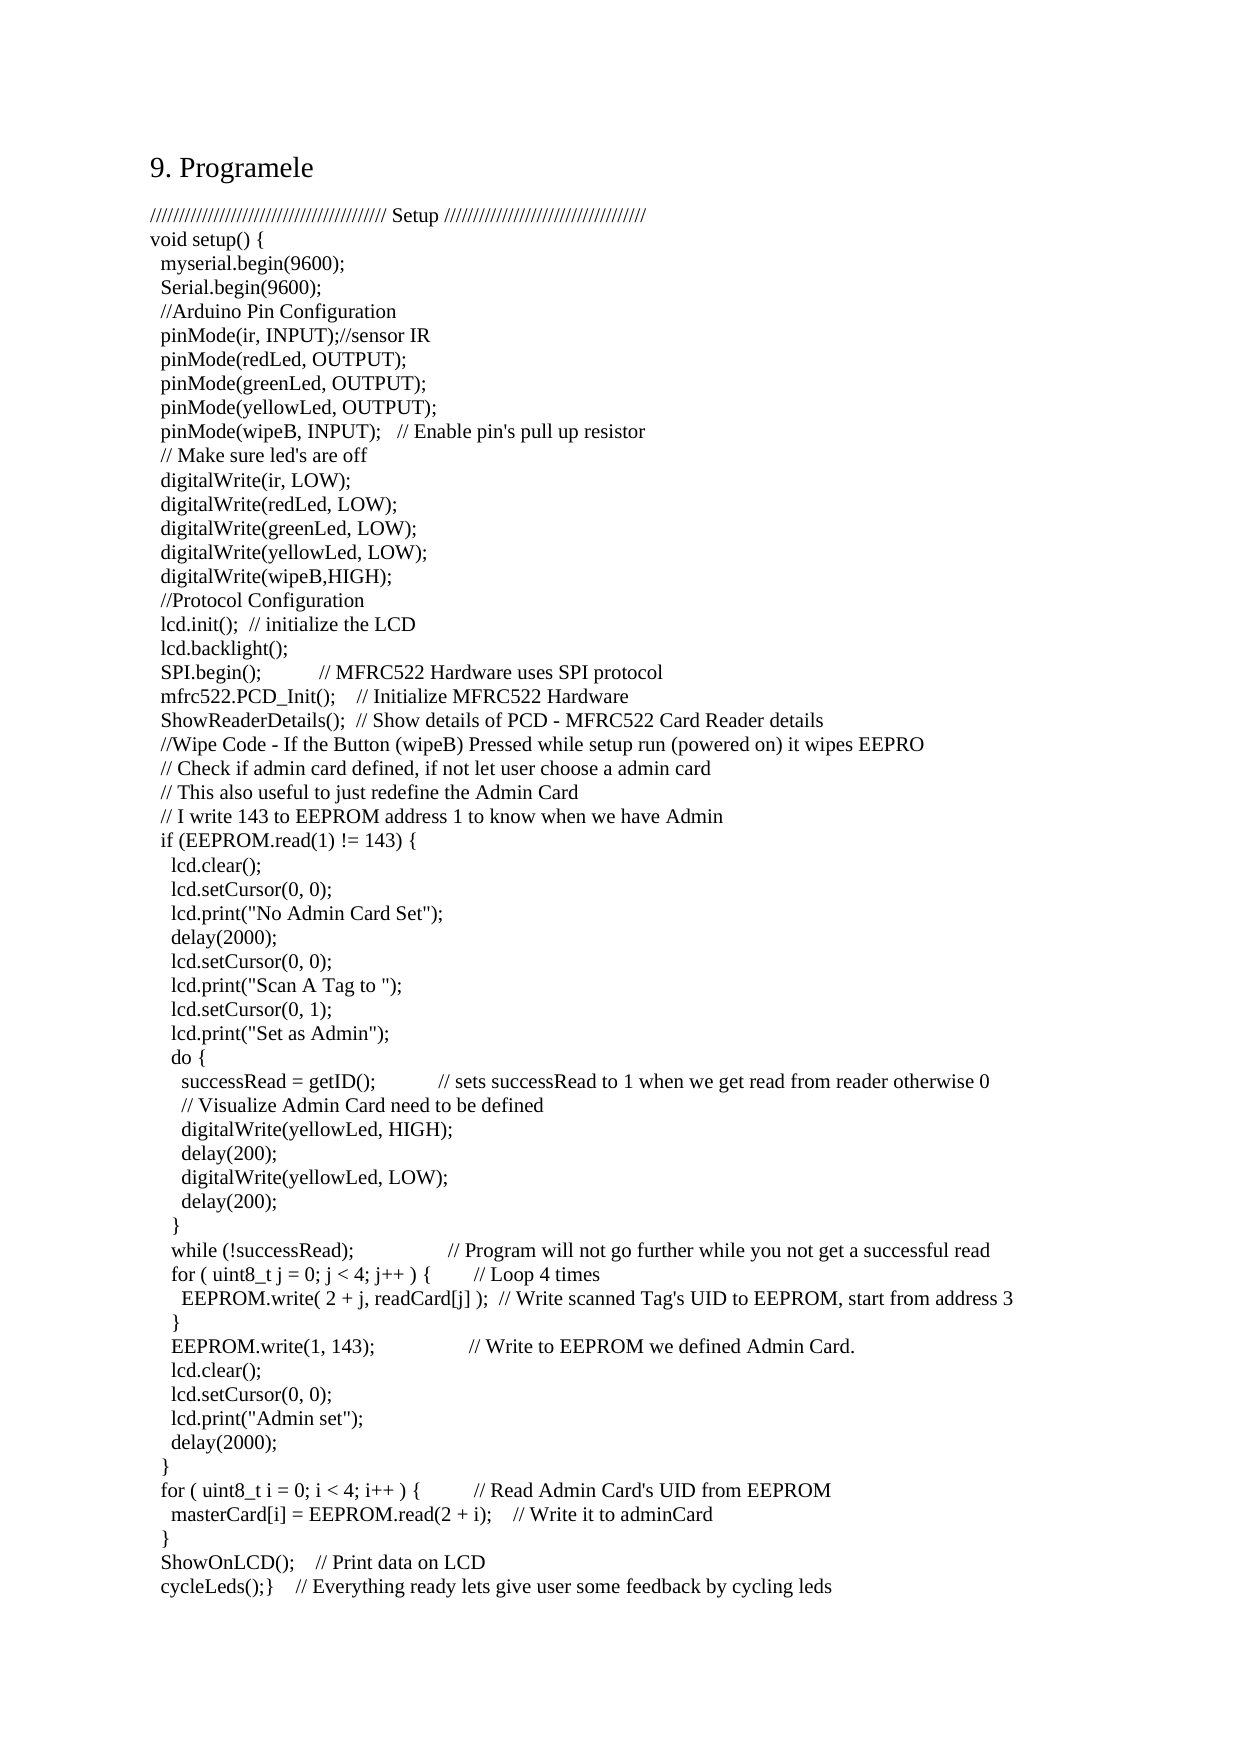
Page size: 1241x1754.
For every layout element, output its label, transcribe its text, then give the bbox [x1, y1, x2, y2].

text digitalWrite(greenLed, LOW); [150, 516, 1090, 540]
text digitalWrite(wipeB,HIGH); [150, 564, 1090, 588]
text pinMode(wipeB, INPUT); // Enable pin's pull up resistor [150, 419, 1090, 443]
text while (!successRead); // Program will not go further while you not get a successful read [150, 1237, 1090, 1262]
text // I write 143 to EEPROM address 1 to know when we have Admin [150, 804, 1090, 828]
text lcd.clear(); [150, 852, 1090, 877]
text lcd.setCursor(0, 0); [150, 949, 1090, 973]
text delay(200); [150, 1189, 1090, 1213]
text digitalWrite(redLed, LOW); [150, 492, 1090, 516]
text lcd.print("Scan A Tag to "); [150, 973, 1090, 997]
text lcd.setCursor(0, 1); [150, 997, 1090, 1021]
text //Protocol Configuration [150, 588, 1090, 612]
text digitalWrite(yellowLed, LOW); [150, 540, 1090, 564]
text digitalWrite(yellowLed, HIGH); [150, 1117, 1090, 1141]
text myserial.begin(9600); [150, 251, 1090, 275]
text 9. Programele [150, 150, 1090, 183]
text ///////////////////////////////////////// Setup /////////////////////////////////// [150, 203, 1090, 227]
text cycleLeds();} // Everything ready lets give user some feedback by cycling leds [150, 1574, 1090, 1598]
text // Make sure led's are off [150, 443, 1090, 467]
text lcd.backlight(); [150, 636, 1090, 660]
text void setup() { [150, 227, 1090, 251]
text delay(2000); [150, 1430, 1090, 1454]
text if (EEPROM.read(1) != 143) { [150, 828, 1090, 852]
text for ( uint8_t i = 0; i < 4; i++ ) { // Read Admin Card's UID from EEPROM [150, 1478, 1090, 1502]
text mfrc522.PCD_Init(); // Initialize MFRC522 Hardware [150, 684, 1090, 708]
text } [150, 1526, 1090, 1550]
text // This also useful to just redefine the Admin Card [150, 780, 1090, 804]
text pinMode(yellowLed, OUTPUT); [150, 395, 1090, 419]
text lcd.setCursor(0, 0); [150, 877, 1090, 901]
text ShowOnLCD(); // Print data on LCD [150, 1550, 1090, 1574]
text lcd.init(); // initialize the LCD [150, 612, 1090, 636]
text lcd.setCursor(0, 0); [150, 1382, 1090, 1406]
text SPI.begin(); // MFRC522 Hardware uses SPI protocol [150, 660, 1090, 684]
text //Arduino Pin Configuration [150, 299, 1090, 323]
text //Wipe Code - If the Button (wipeB) Pressed while setup run (powered on) it wipes EEPRO [150, 732, 1090, 756]
text EEPROM.write( 2 + j, readCard[j] ); // Write scanned Tag's UID to EEPROM, start from address 3 [150, 1286, 1090, 1310]
text // Check if admin card defined, if not let user choose a admin card [150, 756, 1090, 780]
text } [150, 1454, 1090, 1478]
text } [150, 1310, 1090, 1334]
text lcd.clear(); [150, 1358, 1090, 1382]
text delay(2000); [150, 925, 1090, 949]
text delay(200); [150, 1141, 1090, 1165]
text lcd.print("No Admin Card Set"); [150, 901, 1090, 925]
text successRead = getID(); // sets successRead to 1 when we get read from reader otherwise 0 [150, 1069, 1090, 1093]
text masterCard[i] = EEPROM.read(2 + i); // Write it to adminCard [150, 1502, 1090, 1526]
text pinMode(ir, INPUT);//sensor IR [150, 323, 1090, 347]
text Serial.begin(9600); [150, 275, 1090, 299]
text do { [150, 1045, 1090, 1069]
text } [150, 1213, 1090, 1237]
text EEPROM.write(1, 143); // Write to EEPROM we defined Admin Card. [150, 1334, 1090, 1358]
text digitalWrite(ir, LOW); [150, 467, 1090, 492]
text digitalWrite(yellowLed, LOW); [150, 1165, 1090, 1189]
text ShowReaderDetails(); // Show details of PCD - MFRC522 Card Reader details [150, 708, 1090, 732]
text lcd.print("Admin set"); [150, 1406, 1090, 1430]
text lcd.print("Set as Admin"); [150, 1021, 1090, 1045]
text // Visualize Admin Card need to be defined [150, 1093, 1090, 1117]
text pinMode(greenLed, OUTPUT); [150, 371, 1090, 395]
text for ( uint8_t j = 0; j < 4; j++ ) { // Loop 4 times [150, 1262, 1090, 1286]
text pinMode(redLed, OUTPUT); [150, 347, 1090, 371]
